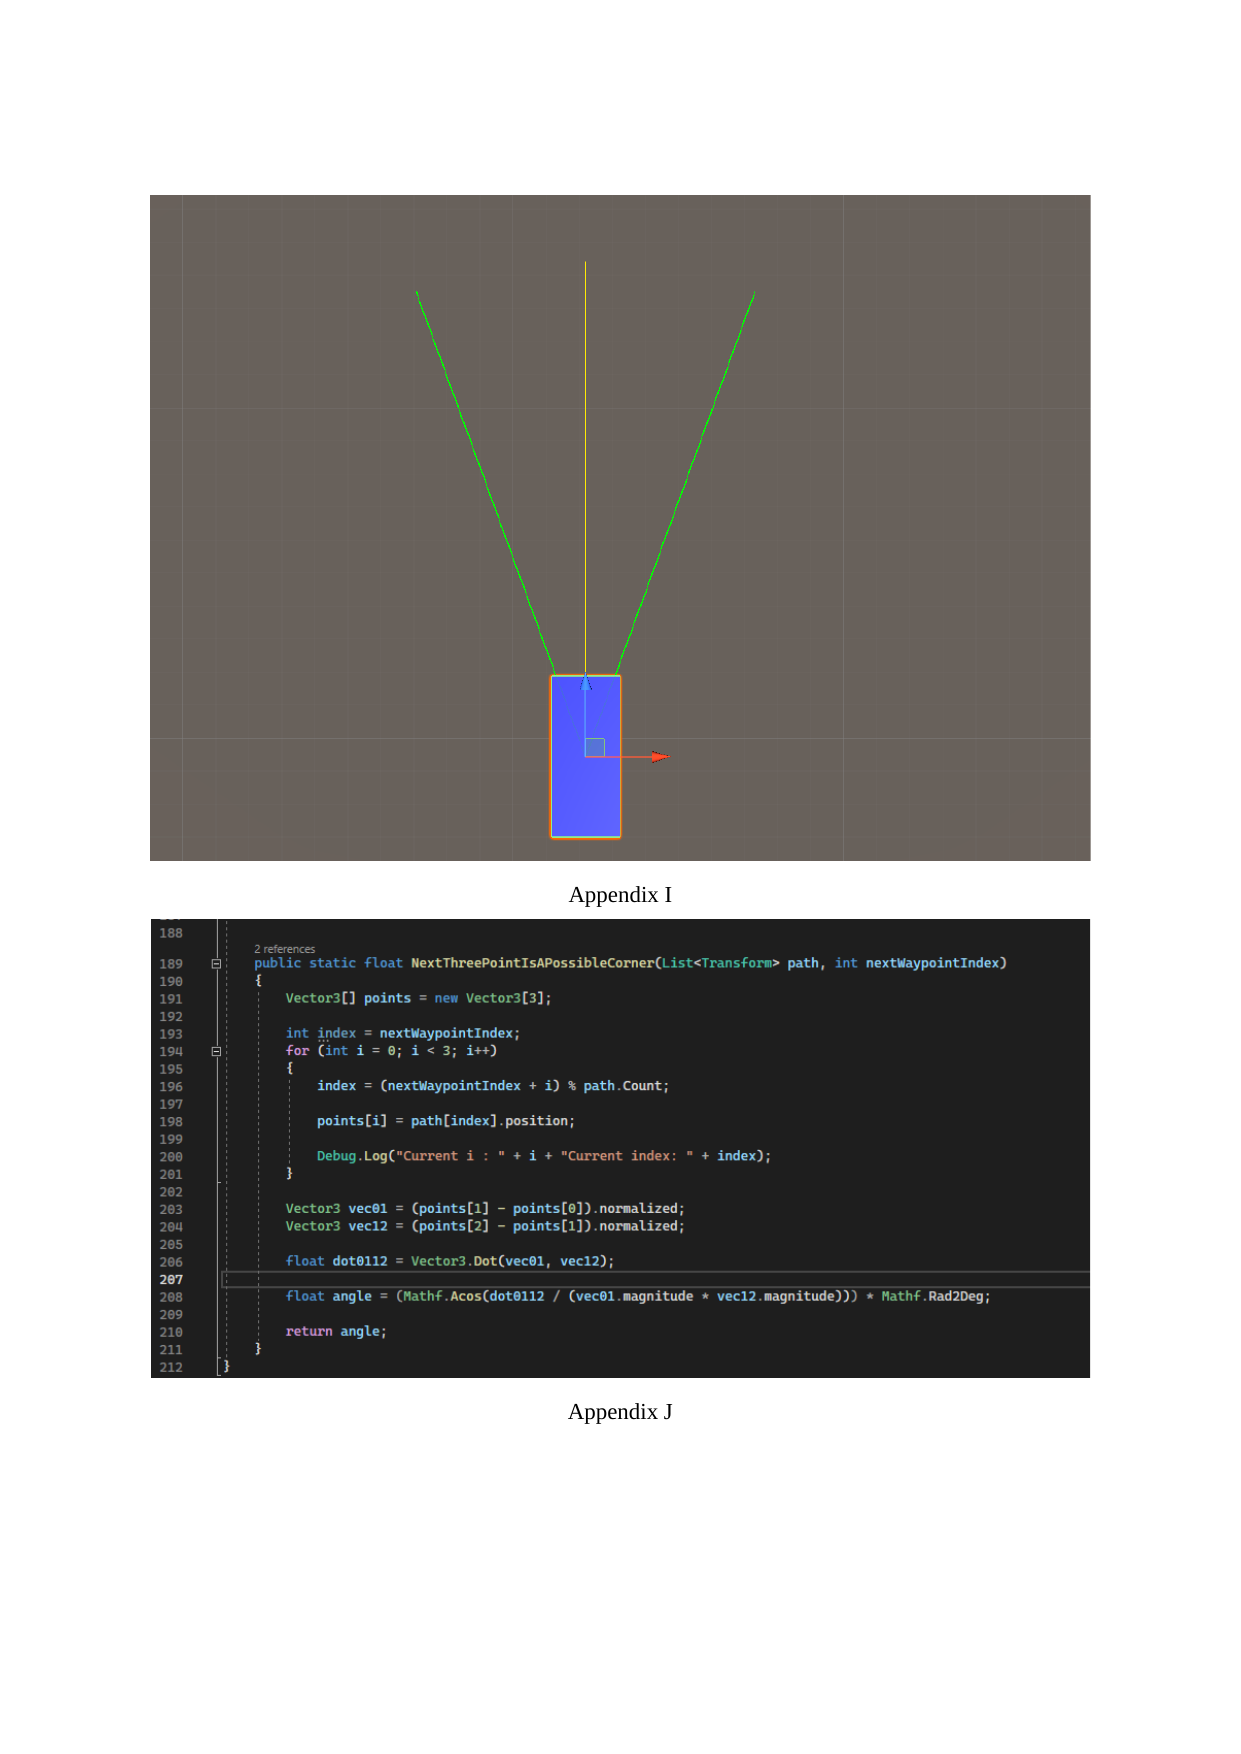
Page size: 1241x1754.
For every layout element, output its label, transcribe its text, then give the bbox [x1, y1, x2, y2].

text Appendix I [150, 861, 1090, 908]
picture [151, 919, 1091, 1378]
picture [150, 195, 1091, 861]
